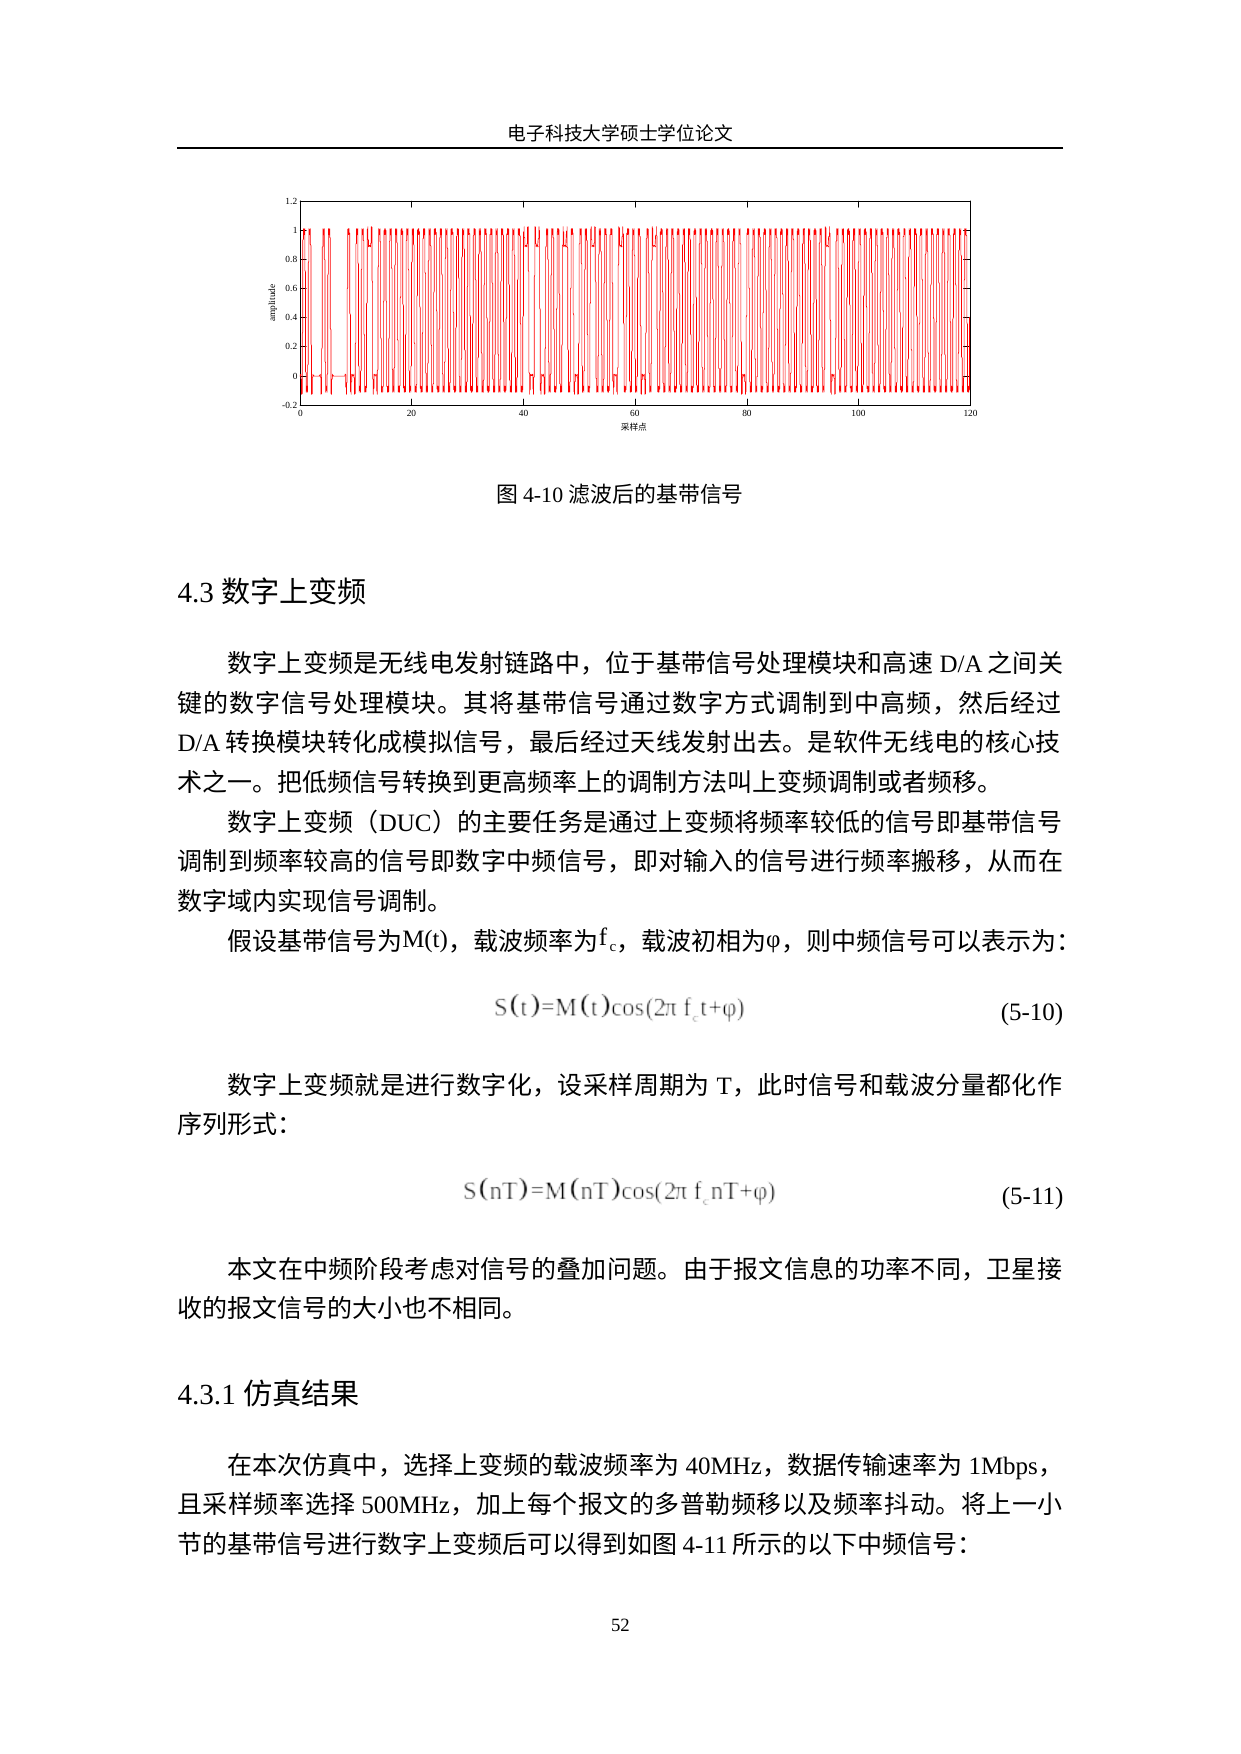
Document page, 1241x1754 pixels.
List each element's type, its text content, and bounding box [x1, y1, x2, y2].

text 数字上变频是无线电发射链路中，位于基带信号处理模块和高速D/A之间关键的数字信号处理模块。其将基带信号通过数字方式调制到中高频，然后经过D/A转换模块转化成模拟信号，最后经过天线发射出去。是软件无线电的核心技术之一。把低频信号转换到更高频率上的调制方法叫上变频调制或者频移。 [177, 642, 1063, 801]
text 数字上变频就是进行数字化，设采样周期为T，此时信号和载波分量都化作序列形式： [177, 1064, 1063, 1143]
text (5-11) [177, 1156, 1063, 1235]
text 4.3.1 仿真结果 [177, 1352, 1063, 1431]
text 4.3 数字上变频 [177, 550, 1063, 629]
text 图4-10 滤波后的基带信号 [177, 473, 1063, 512]
text 数字上变频（DUC）的主要任务是通过上变频将频率较低的信号即基带信号调制到频率较高的信号即数字中频信号，即对输入的信号进行频率搬移，从而在数字域内实现信号调制。 [177, 801, 1063, 919]
text 本文在中频阶段考虑对信号的叠加问题。由于报文信息的功率不同，卫星接收的报文信号的大小也不相同。 [177, 1247, 1063, 1327]
text 假设基带信号为，载波频率为，载波初相为，则中频信号可以表示为： [177, 919, 1063, 959]
text (5-10) [177, 972, 1063, 1051]
text 在本次仿真中，选择上变频的载波频率为40MHz，数据传输速率为1Mbps，且采样频率选择500MHz，加上每个报文的多普勒频移以及频率抖动。将上一小节的基带信号进行数字上变频后可以得到如图4-11所示的以下中频信号： [177, 1444, 1063, 1563]
